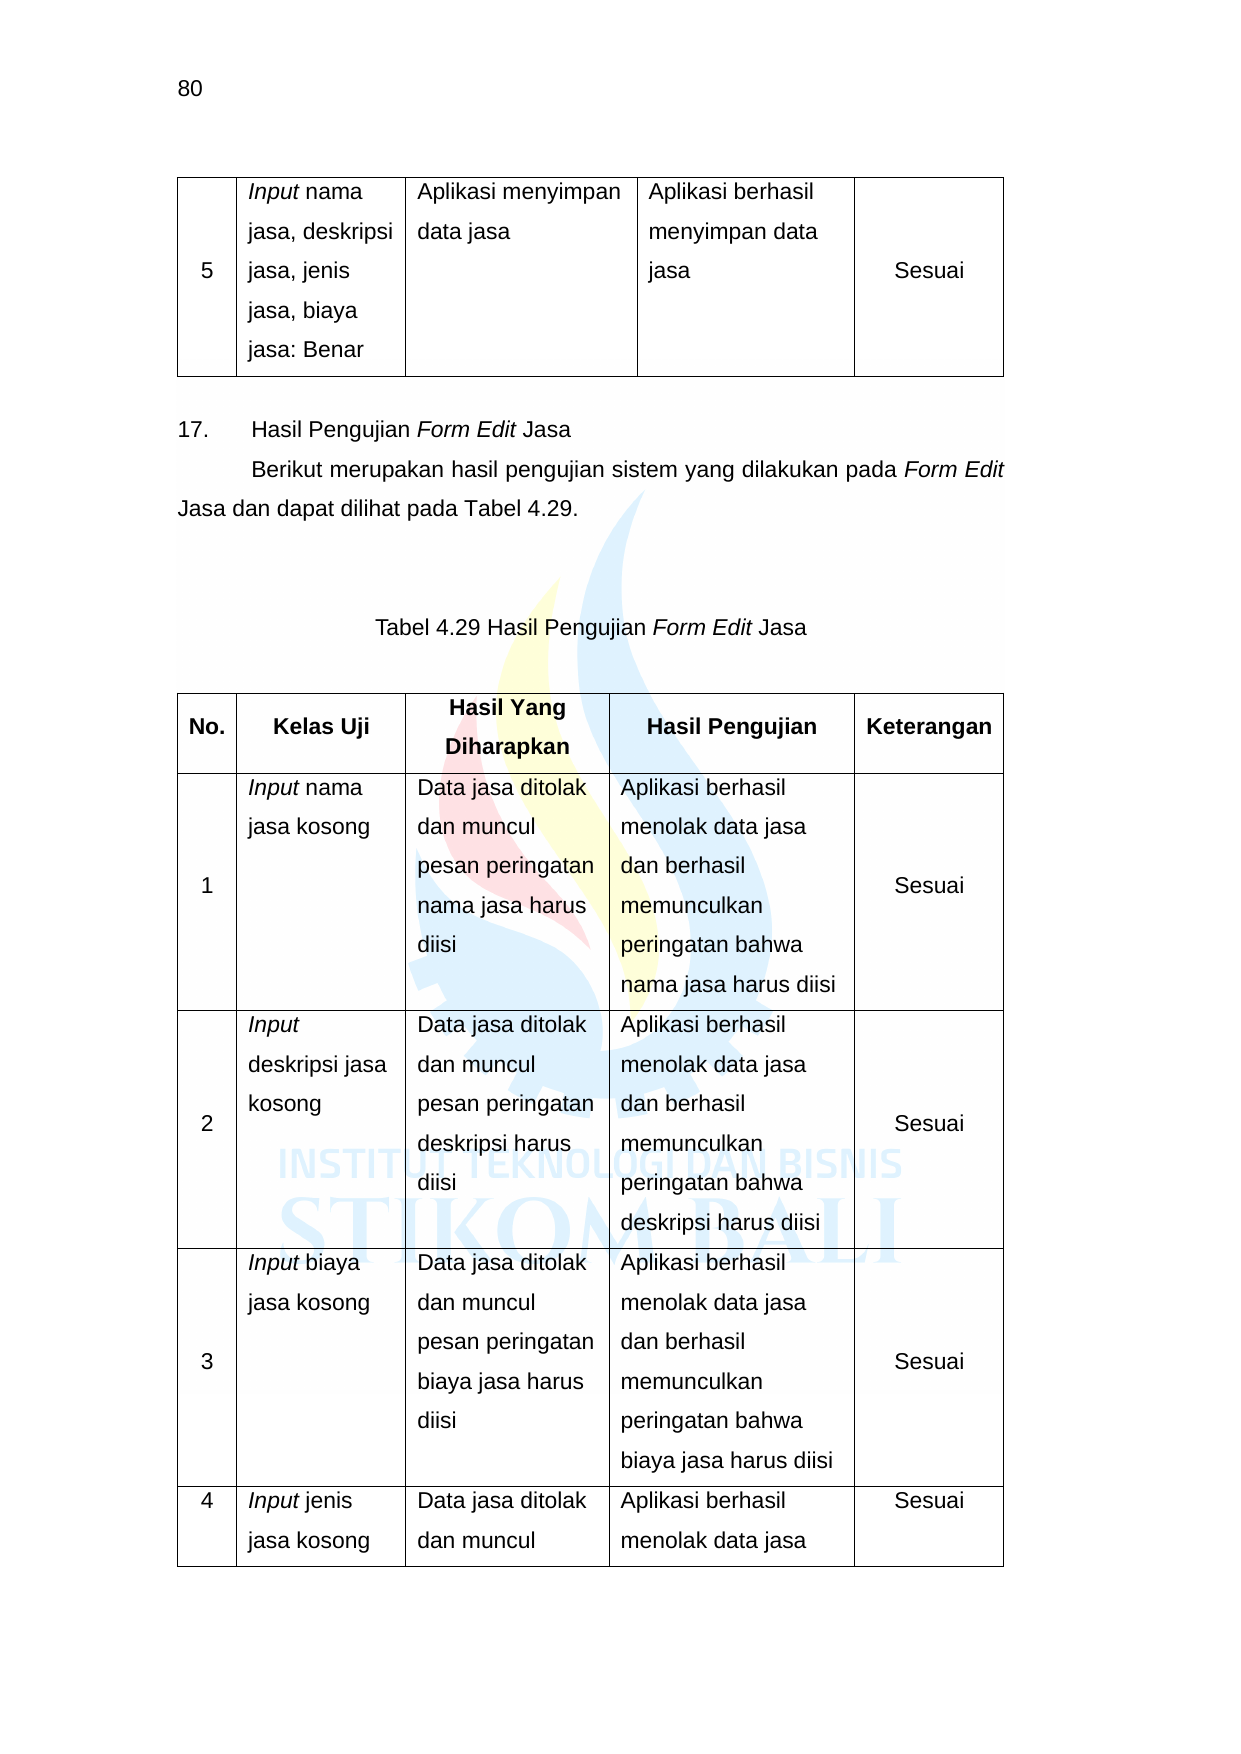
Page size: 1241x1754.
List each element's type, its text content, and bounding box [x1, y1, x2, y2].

table_header Keterangan [855, 694, 1003, 772]
table_header No. [178, 694, 236, 772]
table_header Hasil Yang Diharapkan [406, 694, 609, 772]
table_cell 4 [178, 1487, 236, 1566]
text Tabel 4.29 Hasil Pengujian Form Edit Jasa [177, 613, 1004, 640]
table_header Kelas Uji [237, 694, 405, 772]
table_cell Sesuai [855, 1249, 1003, 1486]
table_header Hasil Pengujian [610, 694, 854, 772]
table_cell Sesuai [855, 774, 1003, 1010]
table_cell Sesuai [855, 1011, 1003, 1248]
list Hasil Pengujian Form Edit Jasa [177, 416, 1004, 442]
table_cell Aplikasi berhasil menolak data jasa dan berhasil memunculkan peringatan bahwa deskripsi harus diisi [610, 1011, 854, 1248]
table_cell 5 [178, 178, 236, 376]
table_cell 2 [178, 1011, 236, 1248]
table_cell Aplikasi berhasil menolak data jasa dan berhasil memunculkan peringatan bahwa jenis jasa harus diisi [610, 1487, 854, 1566]
table_cell Aplikasi berhasil menyimpan data jasa [638, 178, 854, 376]
list Berikut merupakan hasil pengujian sistem yang dilakukan pada Form Edit Jasa dan dapat dilihat pada Tabel 4.29. [177, 456, 1004, 521]
table_cell Data jasa ditolak dan muncul pesan peringatan biaya jasa harus diisi [406, 1249, 609, 1486]
table_cell Input nama jasa kosong [237, 774, 405, 1010]
table_cell Aplikasi berhasil menolak data jasa dan berhasil memunculkan peringatan bahwa biaya jasa harus diisi [610, 1249, 854, 1486]
table_cell Sesuai [855, 178, 1003, 376]
table_cell Input biaya jasa kosong [237, 1249, 405, 1486]
table_cell Input nama jasa, deskripsi jasa, jenis jasa, biaya jasa: Benar [237, 178, 405, 376]
table_cell Data jasa ditolak dan muncul pesan peringatan deskripsi harus diisi [406, 1011, 609, 1248]
table_cell 3 [178, 1249, 236, 1486]
table_cell Sesuai [855, 1487, 1003, 1566]
table_cell Aplikasi berhasil menolak data jasa dan berhasil memunculkan peringatan bahwa nama jasa harus diisi [610, 774, 854, 1010]
table_cell Data jasa ditolak dan muncul pesan peringatan jenis jasa harus diisi [406, 1487, 609, 1566]
table_cell Data jasa ditolak dan muncul pesan peringatan nama jasa harus diisi [406, 774, 609, 1010]
table_cell 1 [178, 774, 236, 1010]
table_cell Input jenis jasa kosong [237, 1487, 405, 1566]
table_cell Aplikasi menyimpan data jasa [406, 178, 637, 376]
table_cell Input deskripsi jasa kosong [237, 1011, 405, 1248]
